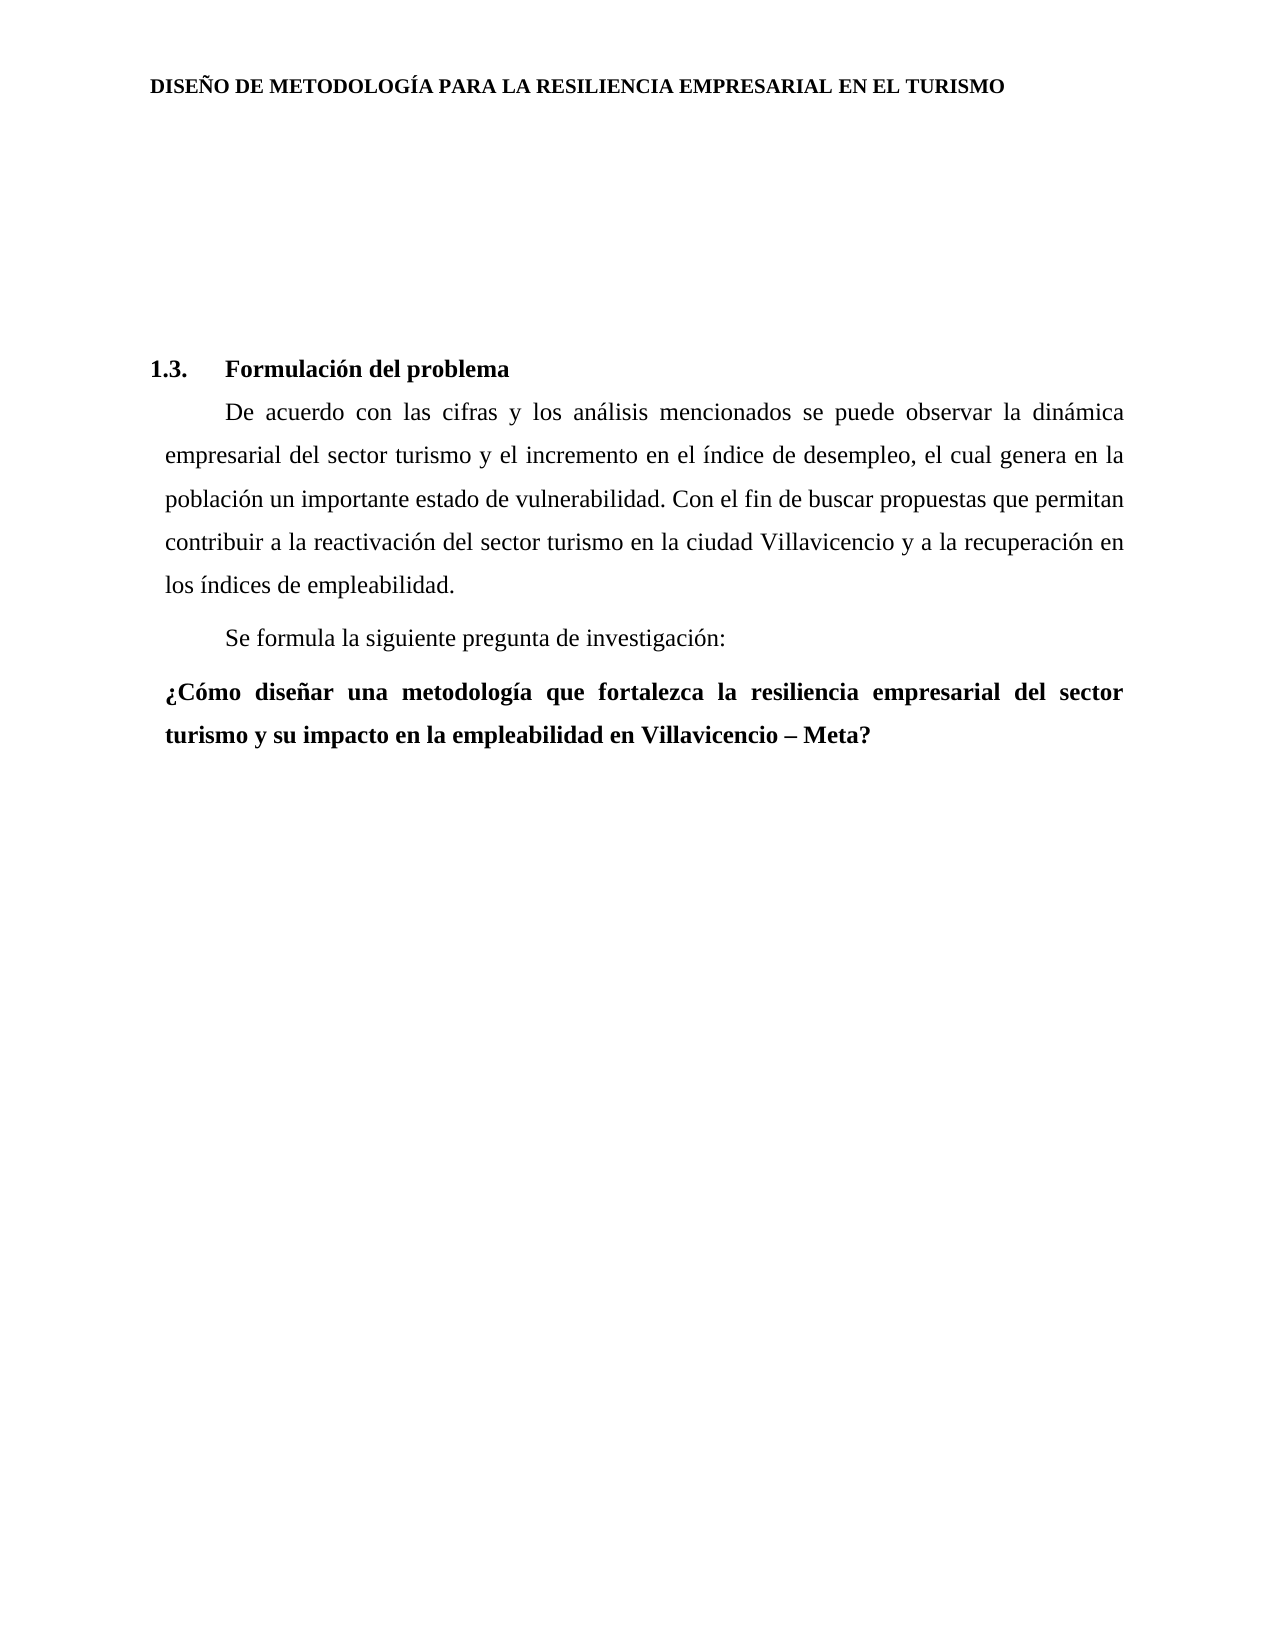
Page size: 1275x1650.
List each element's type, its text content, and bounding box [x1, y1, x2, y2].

text Se formula la siguiente pregunta de investigación: [165, 623, 1125, 652]
text De acuerdo con las cifras y los análisis mencionados se puede observar la dinámica empresarial del sector turismo y el incremento en el índice de desempleo, el cual genera en la población un importante estado de vulnerabilidad. Con el fin de buscar propuestas que permitan contribuir a la reactivación del sector turismo en la ciudad Villavicencio y a la recuperación en los índices de empleabilidad. [165, 397, 1125, 599]
list Formulación del problema [150, 354, 1125, 383]
text ¿Cómo diseñar una metodología que fortalezca la resiliencia empresarial del sector turismo y su impacto en la empleabilidad en Villavicencio – Meta? [165, 677, 1125, 749]
